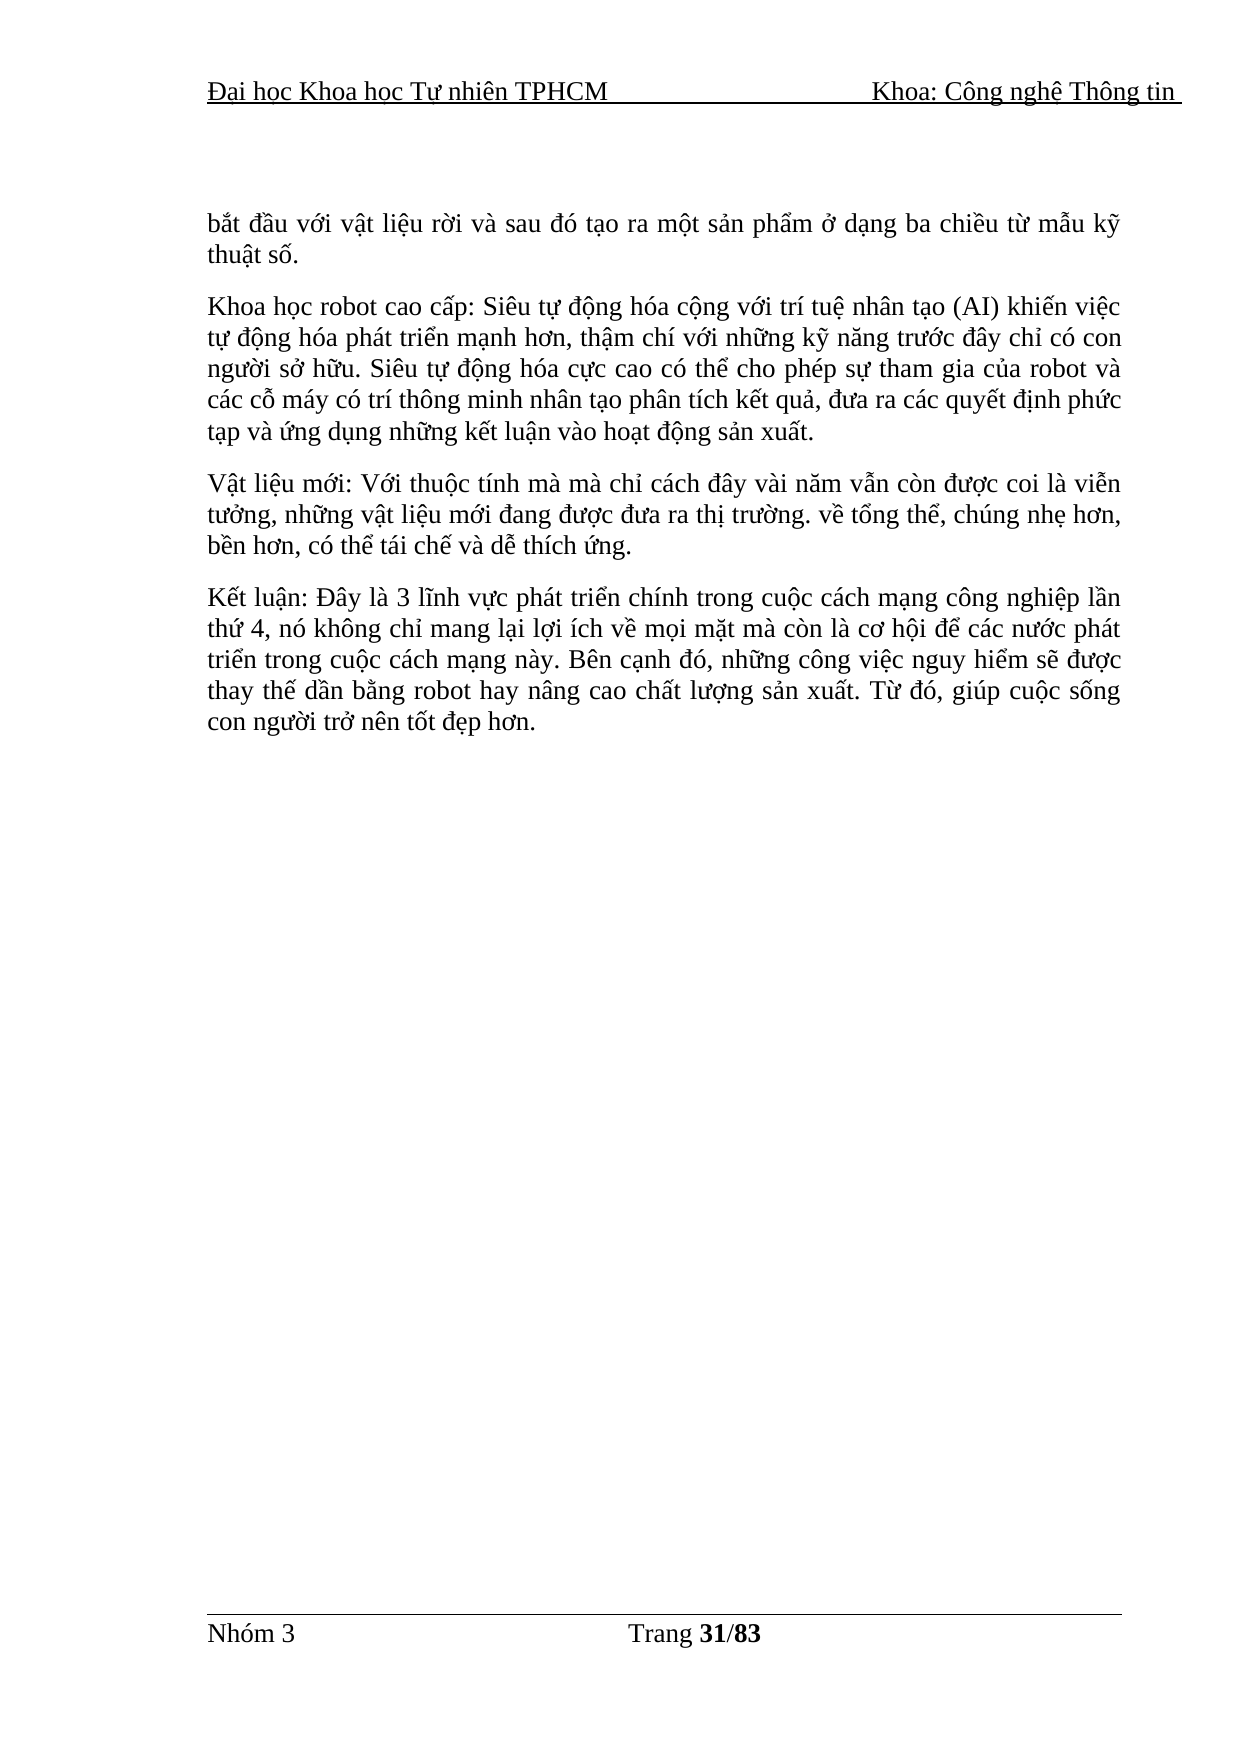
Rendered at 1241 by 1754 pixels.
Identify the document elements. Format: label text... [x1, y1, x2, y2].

text Kết luận: Đây là 3 lĩnh vực phát triển chính trong cuộc cách mạng công nghiệp lần thứ 4, nó không chỉ mang lại lợi ích về mọi mặt mà còn là cơ hội để các nước phát triển trong cuộc cách mạng này. Bên cạnh đó, những công việc nguy hiểm sẽ được thay thế dần bằng robot hay nâng cao chất lượng sản xuất. Từ đó, giúp cuộc sống con người trở nên tốt đẹp hơn. [207, 581, 1122, 737]
text Khoa học robot cao cấp: Siêu tự động hóa cộng với trí tuệ nhân tạo (AI) khiến việc tự động hóa phát triển mạnh hơn, thậm chí với những kỹ năng trước đây chỉ có con người sở hữu. Siêu tự động hóa cực cao có thể cho phép sự tham gia của robot và các cỗ máy có trí thông minh nhân tạo phân tích kết quả, đưa ra các quyết định phức tạp và ứng dụng những kết luận vào hoạt động sản xuất. [207, 290, 1122, 446]
text Vật liệu mới: Với thuộc tính mà mà chỉ cách đây vài năm vẫn còn được coi là viễn tưởng, những vật liệu mới đang được đưa ra thị trường. về tổng thể, chúng nhẹ hơn, bền hơn, có thể tái chế và dễ thích ứng. [207, 467, 1122, 560]
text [207, 207, 1122, 269]
